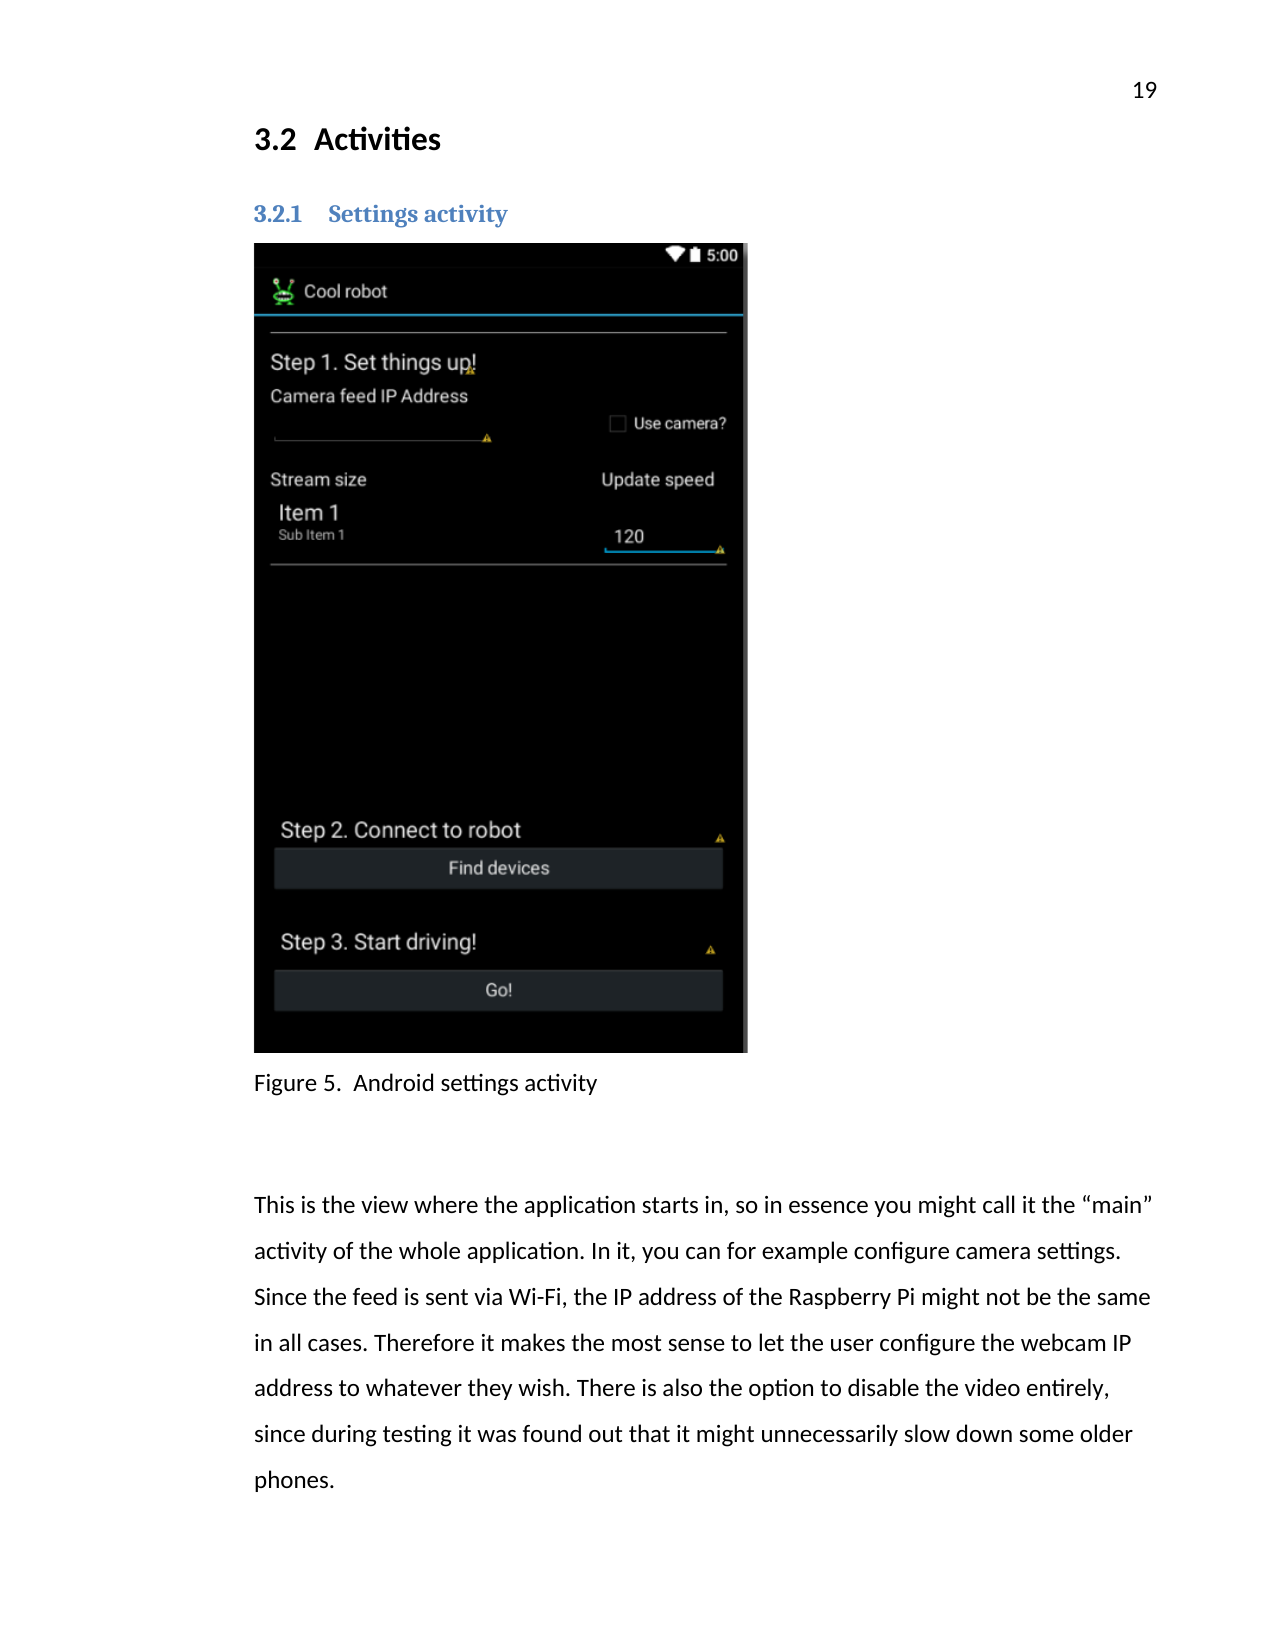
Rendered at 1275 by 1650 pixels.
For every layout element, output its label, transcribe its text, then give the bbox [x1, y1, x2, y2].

text This is the view where the application starts in, so in essence you might call it the “main” activity of the whole application. In it, you can for example configure camera settings. Since the feed is sent via Wi-Fi, the IP address of the Raspberry Pi might not be the same in all cases. Therefore it makes the most sense to let the user configure the webcam IP address to whatever they wish. There is also the option to disable the video entirely, since during testing it was found out that it might unnecessarily slow down some older phones. [254, 1189, 1157, 1494]
text Figure 5. Android settings activity [254, 1068, 1157, 1098]
picture [253, 243, 748, 1053]
subtitle Activities [254, 118, 1157, 159]
subtitle Settings activity [254, 200, 1157, 229]
